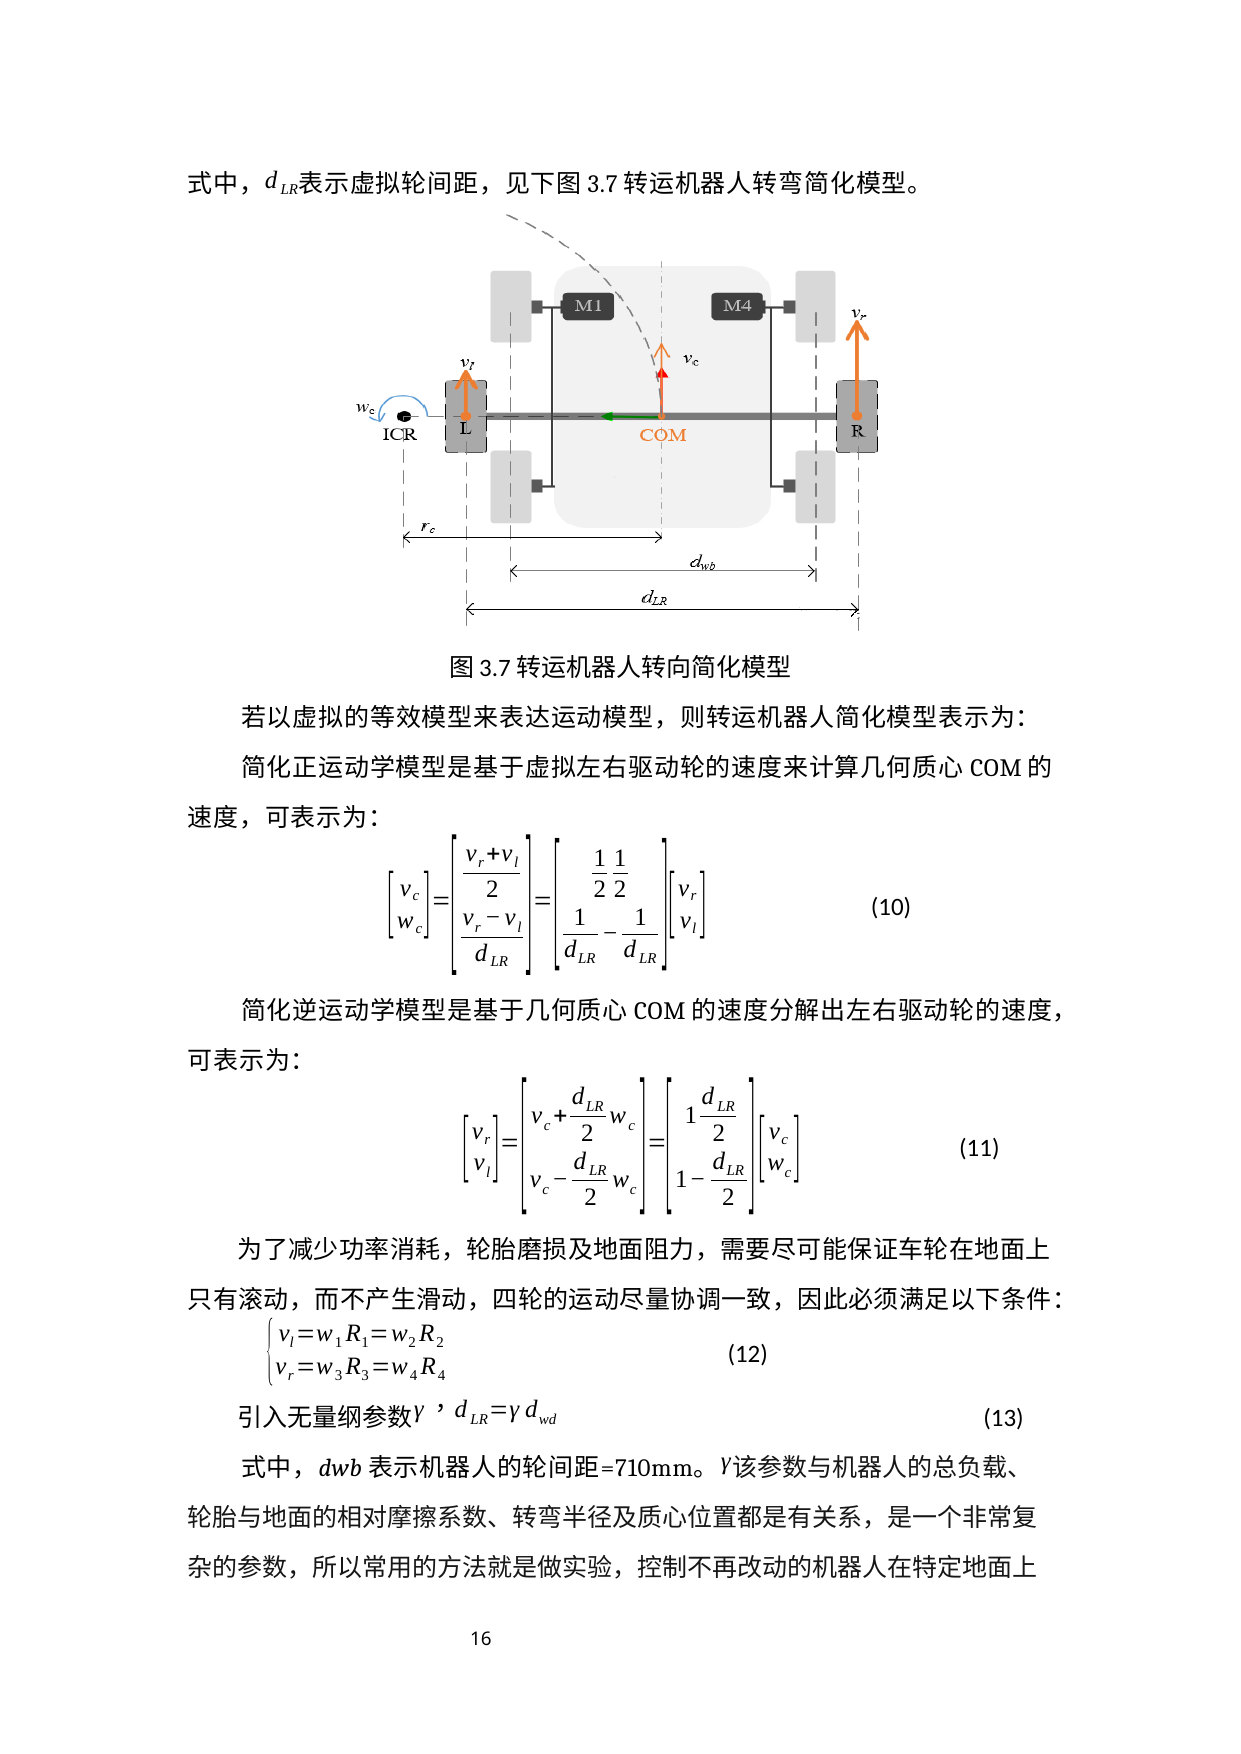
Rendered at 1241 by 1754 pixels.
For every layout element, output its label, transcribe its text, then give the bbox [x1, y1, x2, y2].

text 式中，表示虚拟轮间距，见下图3.7转运机器人转弯简化模型。 [187, 150, 1053, 200]
text 为了减少功率消耗，轮胎磨损及地面阻力，需要尽可能保证车轮在地面上只有滚动，而不产生滑动，四轮的运动尽量协调一致，因此必须满足以下条件： (12) [187, 1216, 1053, 1387]
text 图3.7 转运机器人转向简化模型 [187, 633, 1053, 683]
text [187, 1437, 1053, 1587]
text 简化逆运动学模型是基于几何质心COM的速度分解出左右驱动轮的速度，可表示为： [187, 977, 1053, 1077]
picture [351, 200, 890, 634]
text (10) [187, 833, 1053, 977]
text 引入无量纲参数 (13) [187, 1387, 1053, 1437]
text 若以虚拟的等效模型来表达运动模型，则转运机器人简化模型表示为： [187, 683, 1053, 733]
text (11) [187, 1077, 1053, 1216]
text 简化正运动学模型是基于虚拟左右驱动轮的速度来计算几何质心COM的速度，可表示为： [187, 733, 1053, 833]
